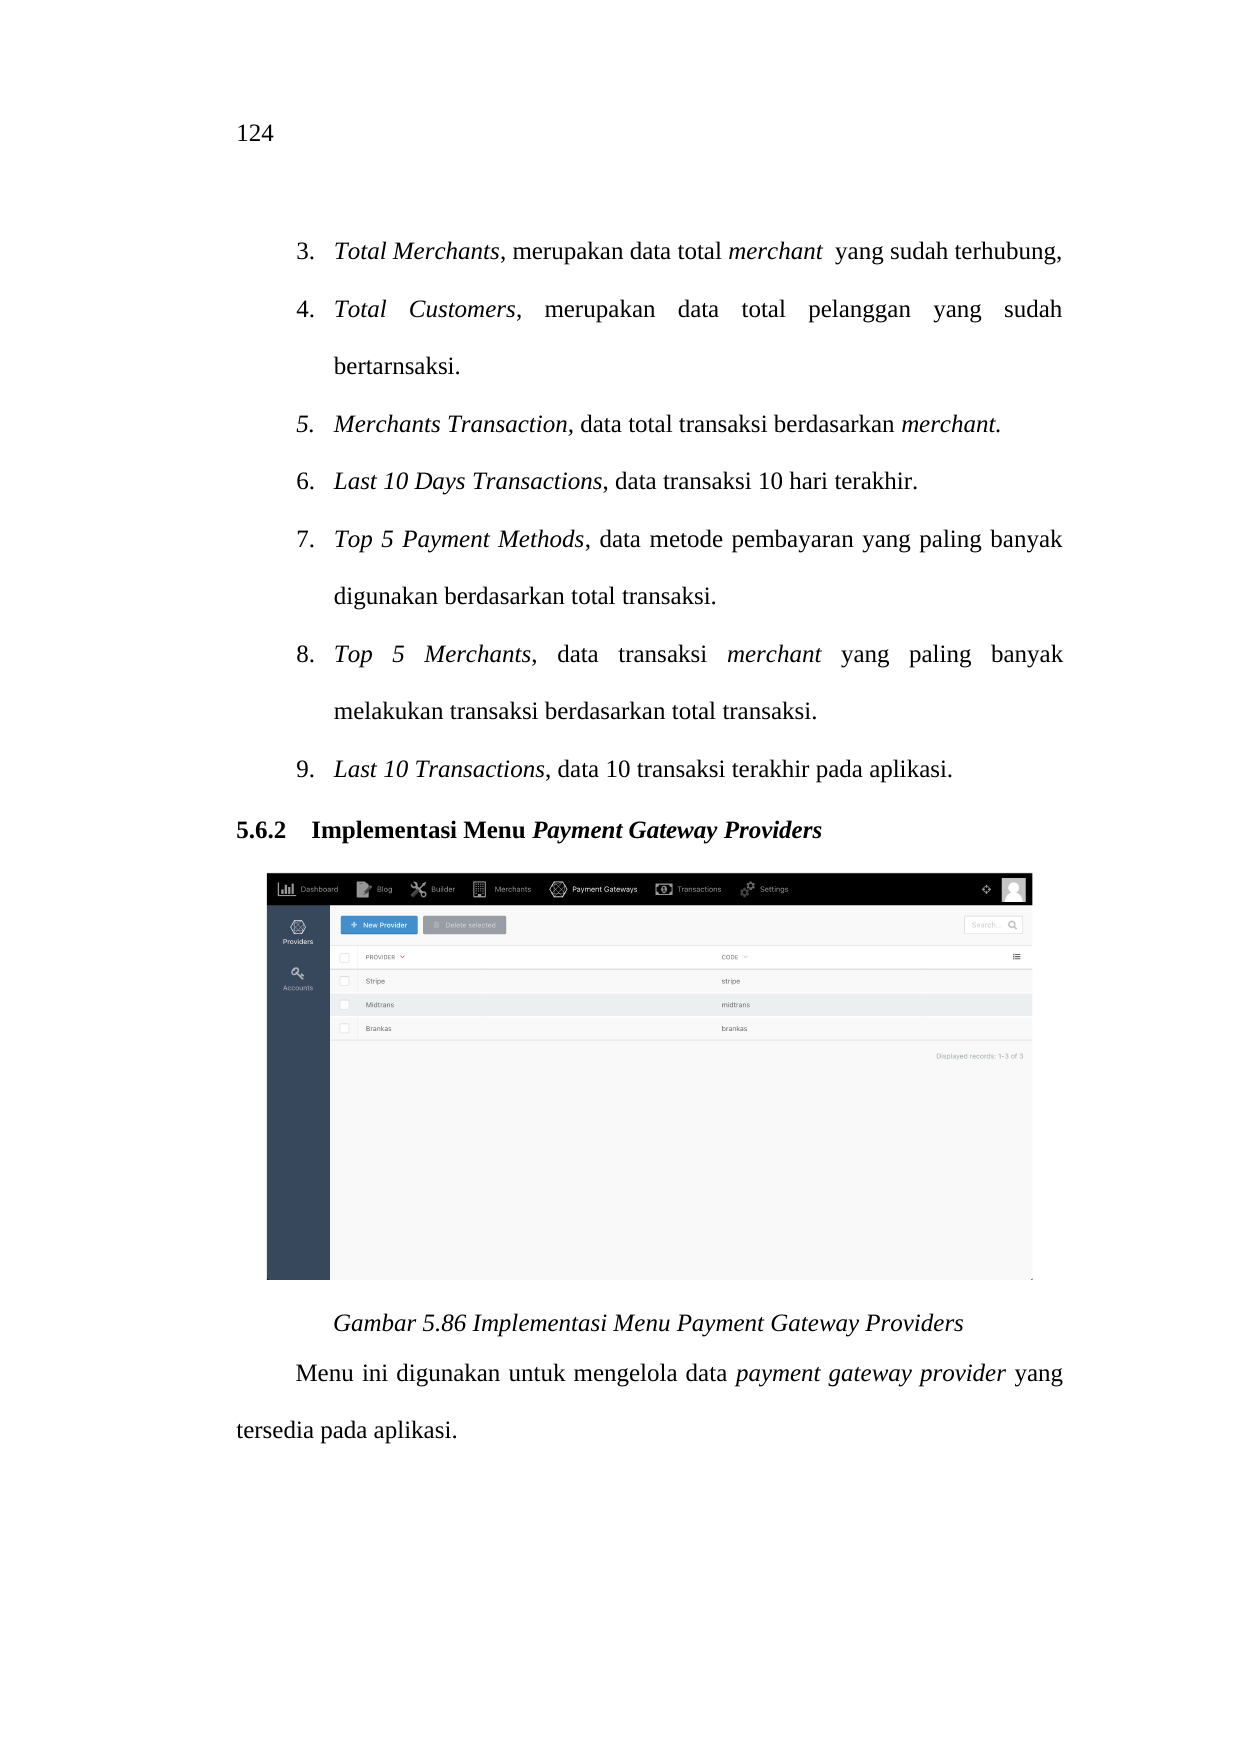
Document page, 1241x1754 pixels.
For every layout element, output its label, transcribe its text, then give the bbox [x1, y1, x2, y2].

list Last 10 Days Transactions, data transaksi 10 hari terakhir. [296, 466, 1063, 495]
picture [266, 872, 1033, 1280]
list Merchants Transaction, data total transaksi berdasarkan merchant. [296, 409, 1063, 437]
list Total Customers, merupakan data total pelanggan yang sudah bertarnsaksi. [296, 294, 1063, 380]
subtitle Implementasi Menu Payment Gateway Providers [236, 815, 1063, 844]
list Last 10 Transactions, data 10 transaksi terakhir pada aplikasi. [296, 754, 1063, 782]
list Total Merchants, merupakan data total merchant yang sudah terhubung, [296, 236, 1063, 265]
list Top 5 Merchants, data transaksi merchant yang paling banyak melakukan transaksi berdasarkan total transaksi. [296, 639, 1063, 725]
text Menu ini digunakan untuk mengelola data payment gateway provider yang tersedia pada aplikasi. [236, 1358, 1063, 1444]
list Top 5 Payment Methods, data metode pembayaran yang paling banyak digunakan berdasarkan total transaksi. [296, 524, 1063, 610]
